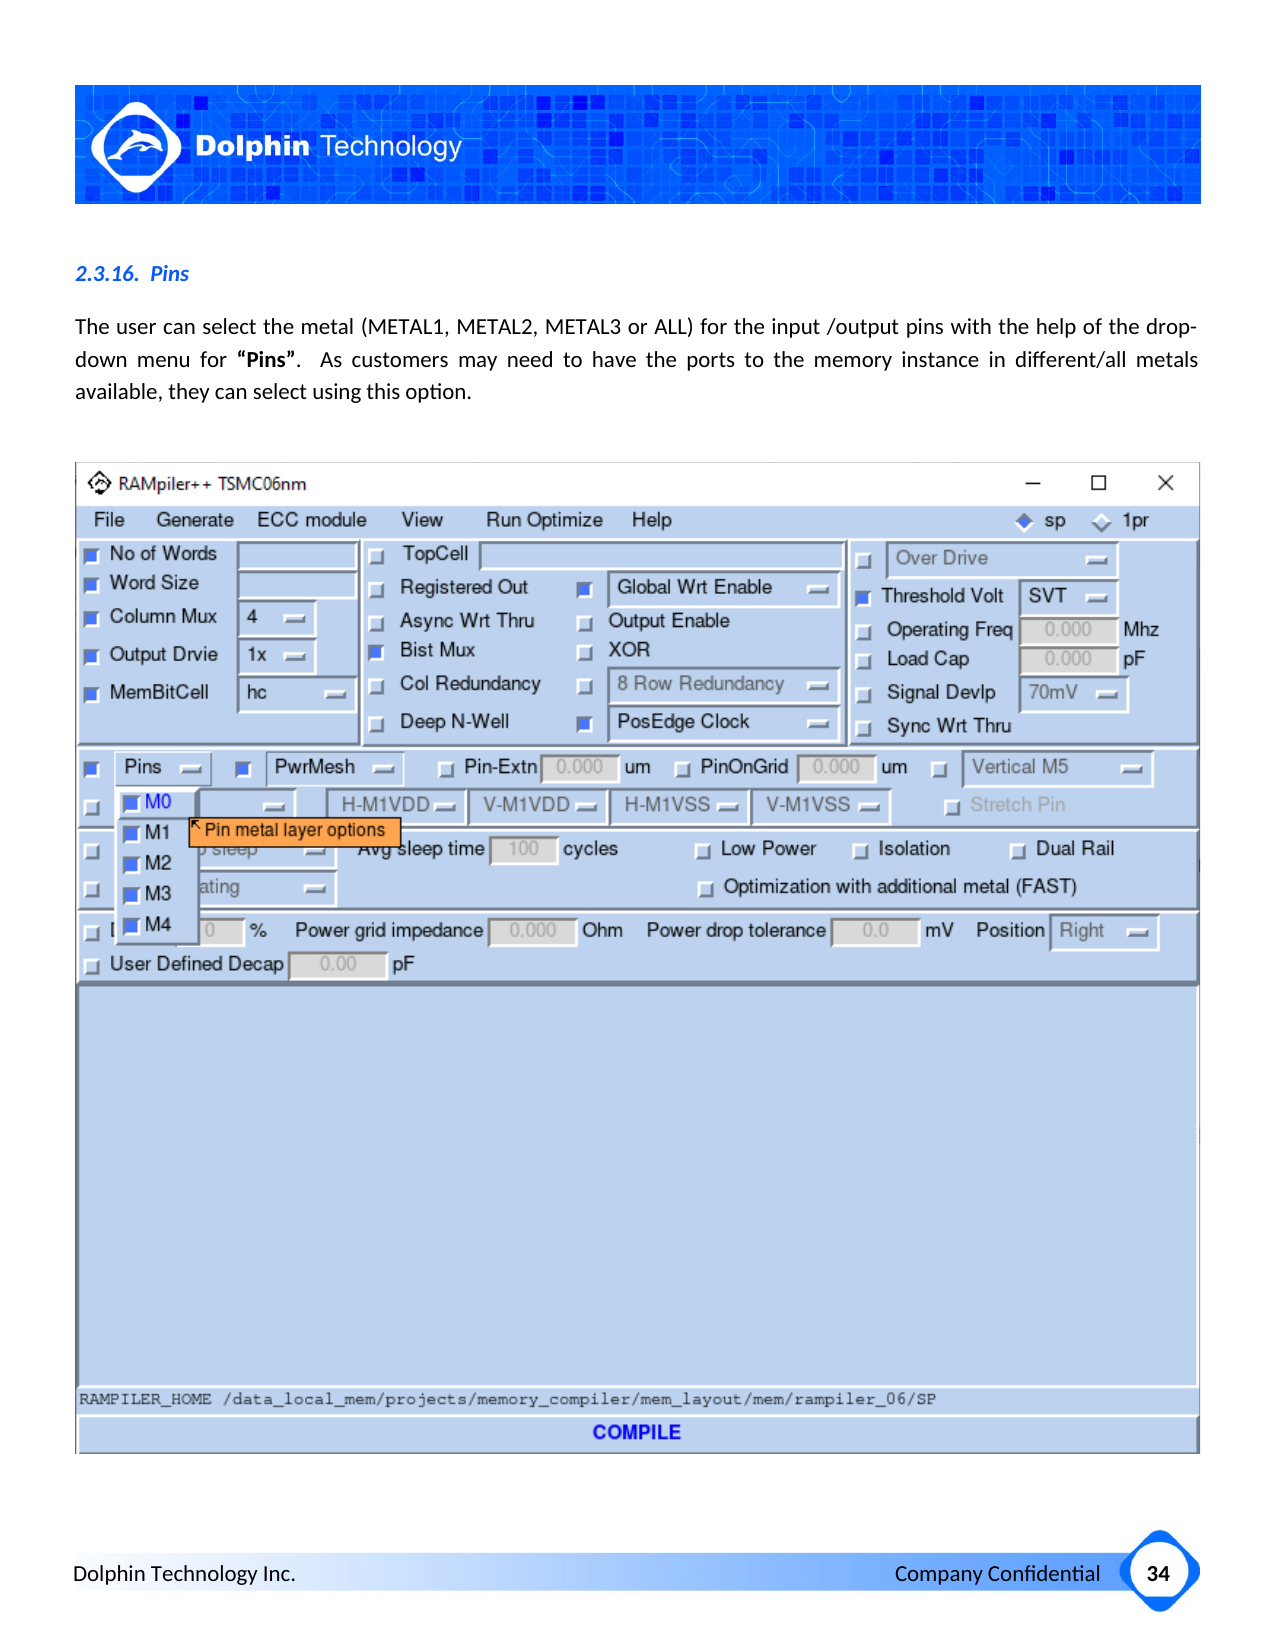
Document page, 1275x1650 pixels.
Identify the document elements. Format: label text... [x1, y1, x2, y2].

subtitle Pins [75, 259, 1200, 287]
picture [77, 1568, 84, 1579]
text The user can select the metal (METAL1, METAL2, METAL3 or ALL) for the input /output pins with the help of the drop-down menu for “Pins”. As customers may need to have the ports to the memory instance in different/all metals available, they can select using this option. [75, 312, 1200, 405]
picture [75, 462, 1201, 1454]
picture [75, 1529, 1201, 1614]
picture [75, 85, 1202, 204]
